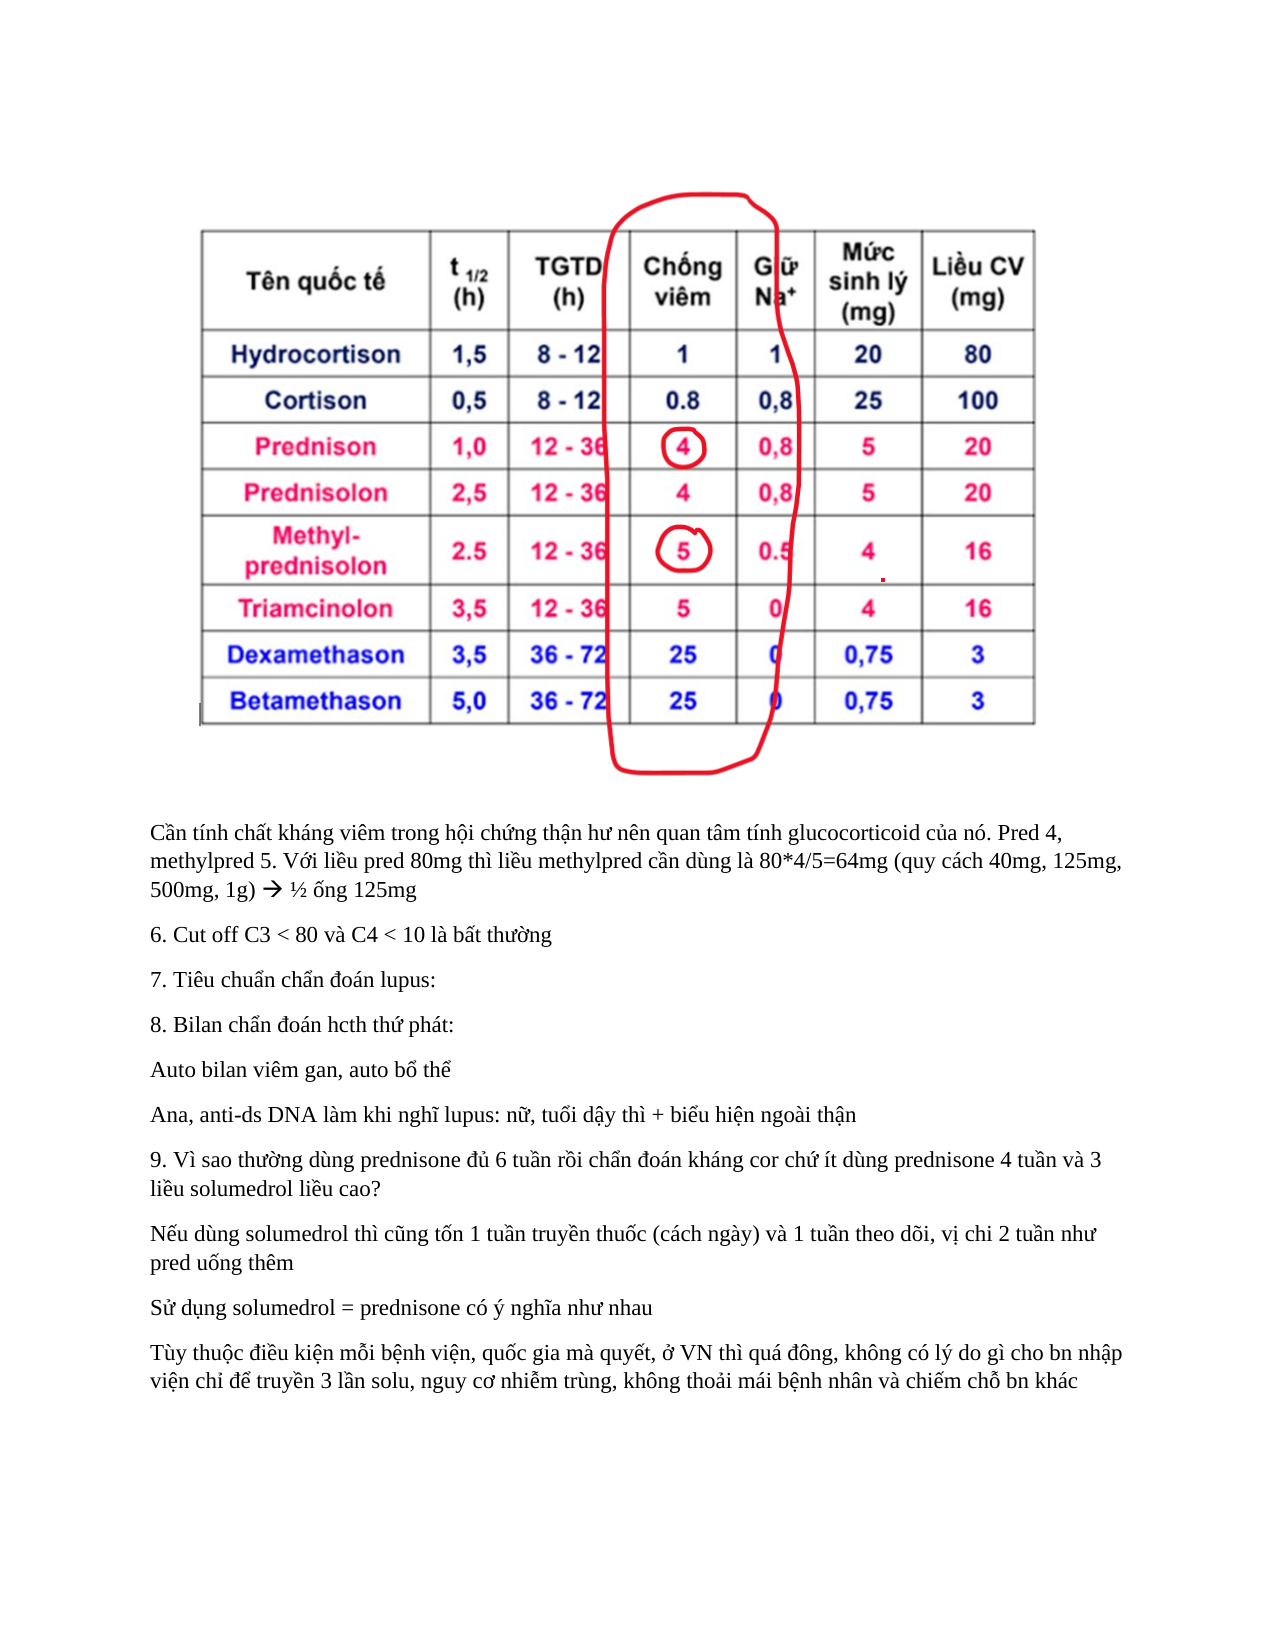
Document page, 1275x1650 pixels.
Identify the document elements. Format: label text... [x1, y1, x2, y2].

text Ana, anti-ds DNA làm khi nghĩ lupus: nữ, tuổi dậy thì + biểu hiện ngoài thận [150, 1101, 1125, 1128]
picture [150, 150, 1125, 801]
text 7. Tiêu chuẩn chẩn đoán lupus: [150, 966, 1125, 992]
text Tùy thuộc điều kiện mỗi bệnh viện, quốc gia mà quyết, ở VN thì quá đông, không có lý do gì cho bn nhập viện chỉ để truyền 3 lần solu, nguy cơ nhiễm trùng, không thoải mái bệnh nhân và chiếm chỗ bn khác [150, 1339, 1125, 1393]
text 6. Cut off C3 < 80 và C4 < 10 là bất thường [150, 921, 1125, 947]
text Cần tính chất kháng viêm trong hội chứng thận hư nên quan tâm tính glucocorticoid của nó. Pred 4, methylpred 5. Với liều pred 80mg thì liều methylpred cần dùng là 80*4/5=64mg (quy cách 40mg, 125mg, 500mg, 1g) ½ ống 125mg [150, 819, 1125, 902]
text Nếu dùng solumedrol thì cũng tốn 1 tuần truyền thuốc (cách ngày) và 1 tuần theo dõi, vị chi 2 tuần như pred uống thêm [150, 1220, 1125, 1275]
text Auto bilan viêm gan, auto bổ thể [150, 1056, 1125, 1083]
text 8. Bilan chẩn đoán hcth thứ phát: [150, 1011, 1125, 1038]
text Sử dụng solumedrol = prednisone có ý nghĩa như nhau [150, 1294, 1125, 1320]
text 9. Vì sao thường dùng prednisone đủ 6 tuần rồi chẩn đoán kháng cor chứ ít dùng prednisone 4 tuần và 3 liều solumedrol liều cao? [150, 1147, 1125, 1201]
